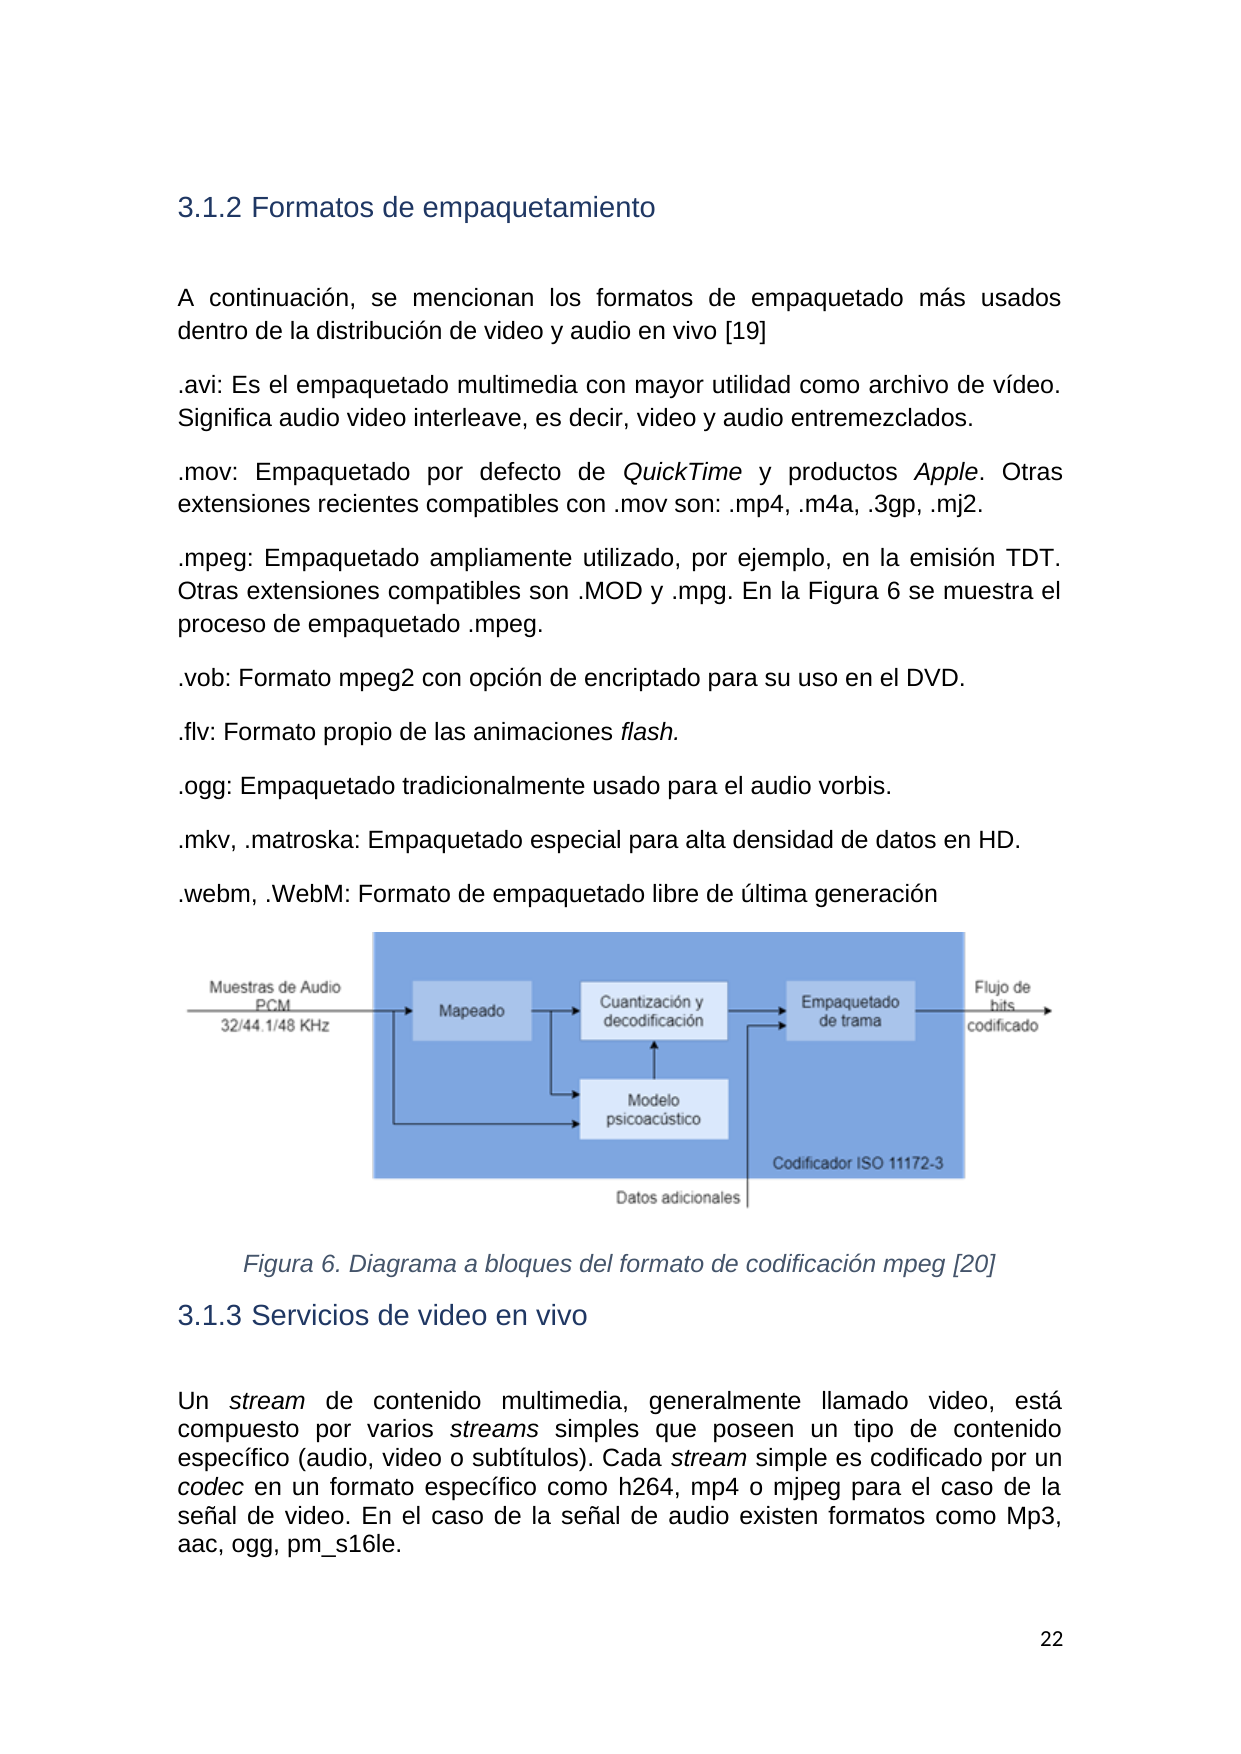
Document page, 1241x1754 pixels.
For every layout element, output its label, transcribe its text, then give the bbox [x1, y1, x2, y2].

picture [180, 932, 1061, 1228]
text .ogg: Empaquetado tradicionalmente usado para el audio vorbis. [177, 771, 1063, 800]
text .avi: Es el empaquetado multimedia con mayor utilidad como archivo de vídeo. Significa audio video interleave, es decir, video y audio entremezclados. [177, 369, 1063, 431]
text Figura 6. Diagrama a bloques del formato de codificación mpeg [177, 1249, 1063, 1277]
subtitle 3.1.3 Servicios de video en vivo [177, 1298, 1063, 1332]
text .webm, .WebM: Formato de empaquetado libre de última generación [177, 879, 1063, 907]
text .flv: Formato propio de las animaciones flash. [177, 717, 1063, 746]
subtitle 3.1.2 Formatos de empaquetamiento [177, 190, 1063, 224]
text .vob: Formato mpeg2 con opción de encriptado para su uso en el DVD. [177, 663, 1063, 692]
text Un stream de contenido multimedia, generalmente llamado video, está compuesto por varios streams simples que poseen un tipo de contenido específico (audio, video o subtítulos). Cada stream simple es codificado por un codec en un formato específico como h264, mp4 o mjpeg para el caso de la señal de video. En el caso de la señal de audio existen formatos como Mp3, aac, ogg, pm_s16le. [177, 1386, 1063, 1558]
text .mkv, .matroska: Empaquetado especial para alta densidad de datos en HD. [177, 825, 1063, 853]
text .mov: Empaquetado por defecto de QuickTime y productos Apple. Otras extensiones recientes compatibles con .mov son: .mp4, .m4a, .3gp, .mj2. [177, 456, 1063, 518]
text .mpeg: Empaquetado ampliamente utilizado, por ejemplo, en la emisión TDT. Otras extensiones compatibles son .MOD y .mpg. En la Figura 6 se muestra el proceso de empaquetado .mpeg. [177, 543, 1063, 638]
text A continuación, se mencionan los formatos de empaquetado más usados dentro de la distribución de video y audio en vivo [177, 283, 1063, 344]
